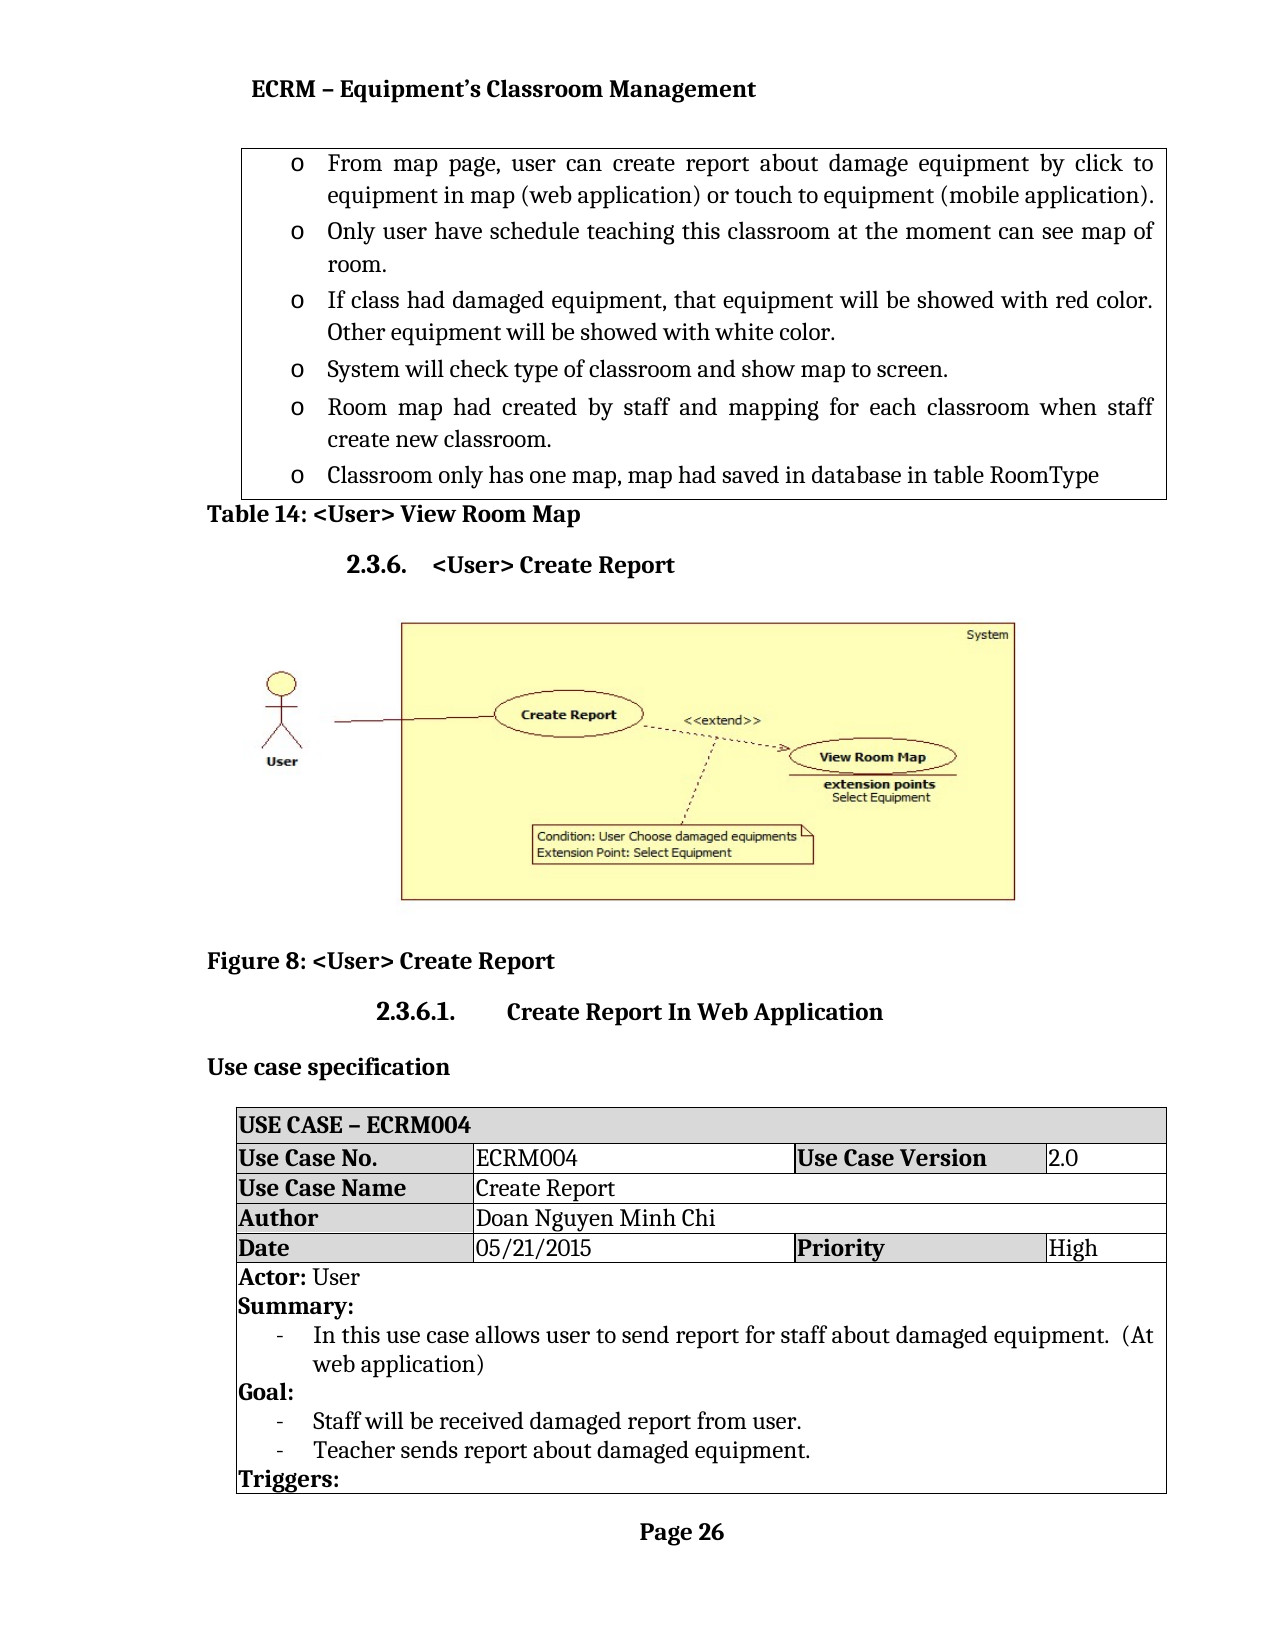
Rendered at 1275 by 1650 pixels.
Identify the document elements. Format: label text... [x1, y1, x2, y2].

table_cell Create Report [474, 1174, 1166, 1203]
list Create Report In Web Application [376, 996, 1157, 1027]
table_cell Doan Nguyen Minh Chi [474, 1204, 1166, 1232]
picture [206, 601, 1039, 922]
table_cell High [1047, 1234, 1166, 1262]
table_cell 05/21/2015 [474, 1234, 794, 1262]
table_cell Date [237, 1234, 473, 1262]
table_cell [237, 1263, 1166, 1493]
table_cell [242, 149, 1166, 499]
text Use case specification [207, 1053, 1157, 1082]
table_cell Priority [796, 1234, 1046, 1262]
table_cell ECRM004 [474, 1144, 794, 1173]
table_cell Author [237, 1204, 473, 1232]
table_header USE CASE – ECRM004 [237, 1108, 1166, 1143]
table_cell Use Case No. [237, 1144, 473, 1173]
table_cell 2.0 [1047, 1144, 1166, 1173]
table_cell Use Case Name [237, 1174, 473, 1203]
list <User> Create Report [346, 549, 1157, 580]
table_cell Use Case Version [796, 1144, 1046, 1173]
